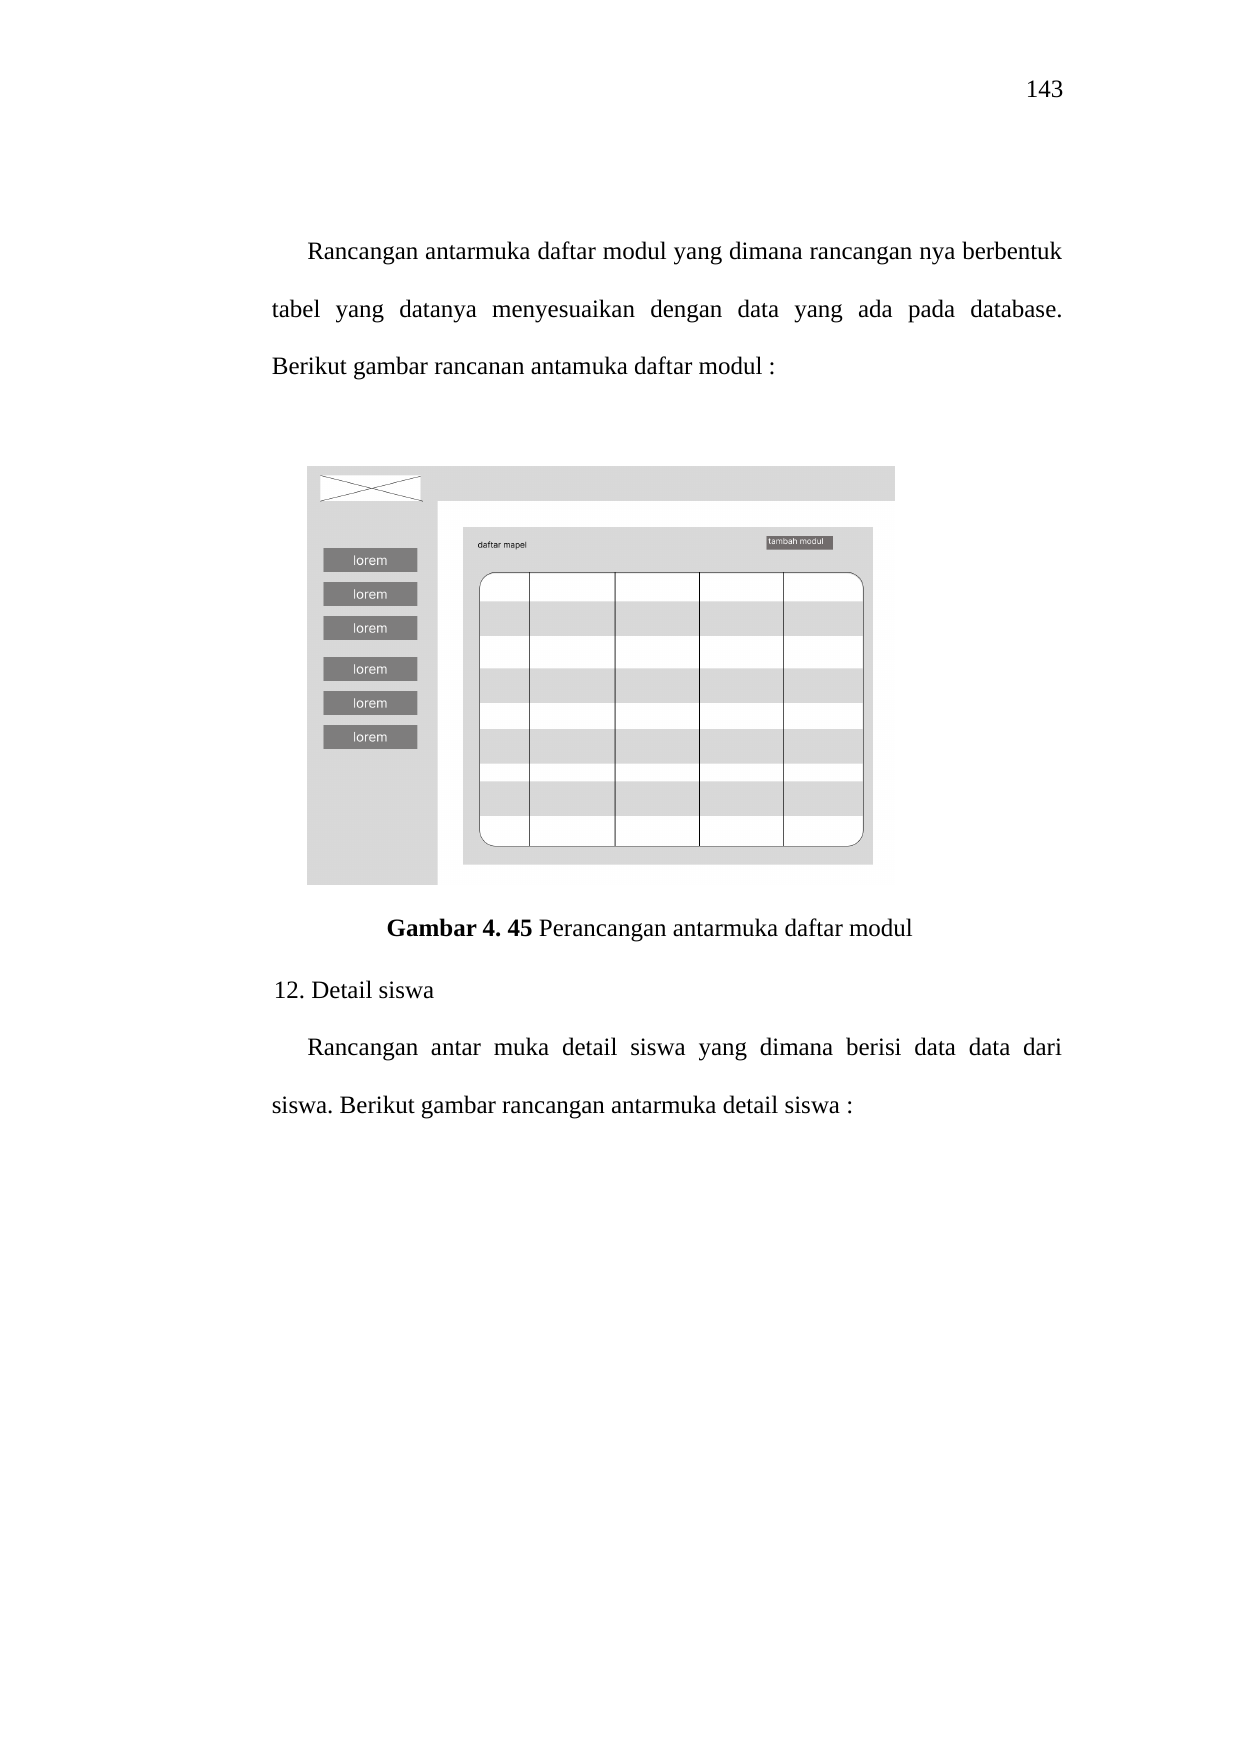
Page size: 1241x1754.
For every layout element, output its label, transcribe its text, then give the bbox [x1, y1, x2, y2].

list Detail siswa [274, 975, 1063, 1004]
picture [307, 466, 895, 885]
text Rancangan antarmuka daftar modul yang dimana rancangan nya berbentuk tabel yang datanya menyesuaikan dengan data yang ada pada database. Berikut gambar rancanan antamuka daftar modul : [272, 236, 1063, 380]
text Rancangan antar muka detail siswa yang dimana berisi data data dari siswa. Berikut gambar rancangan antarmuka detail siswa : [272, 1032, 1063, 1119]
text Gambar 4. 45 Perancangan antarmuka daftar modul [236, 913, 1063, 942]
